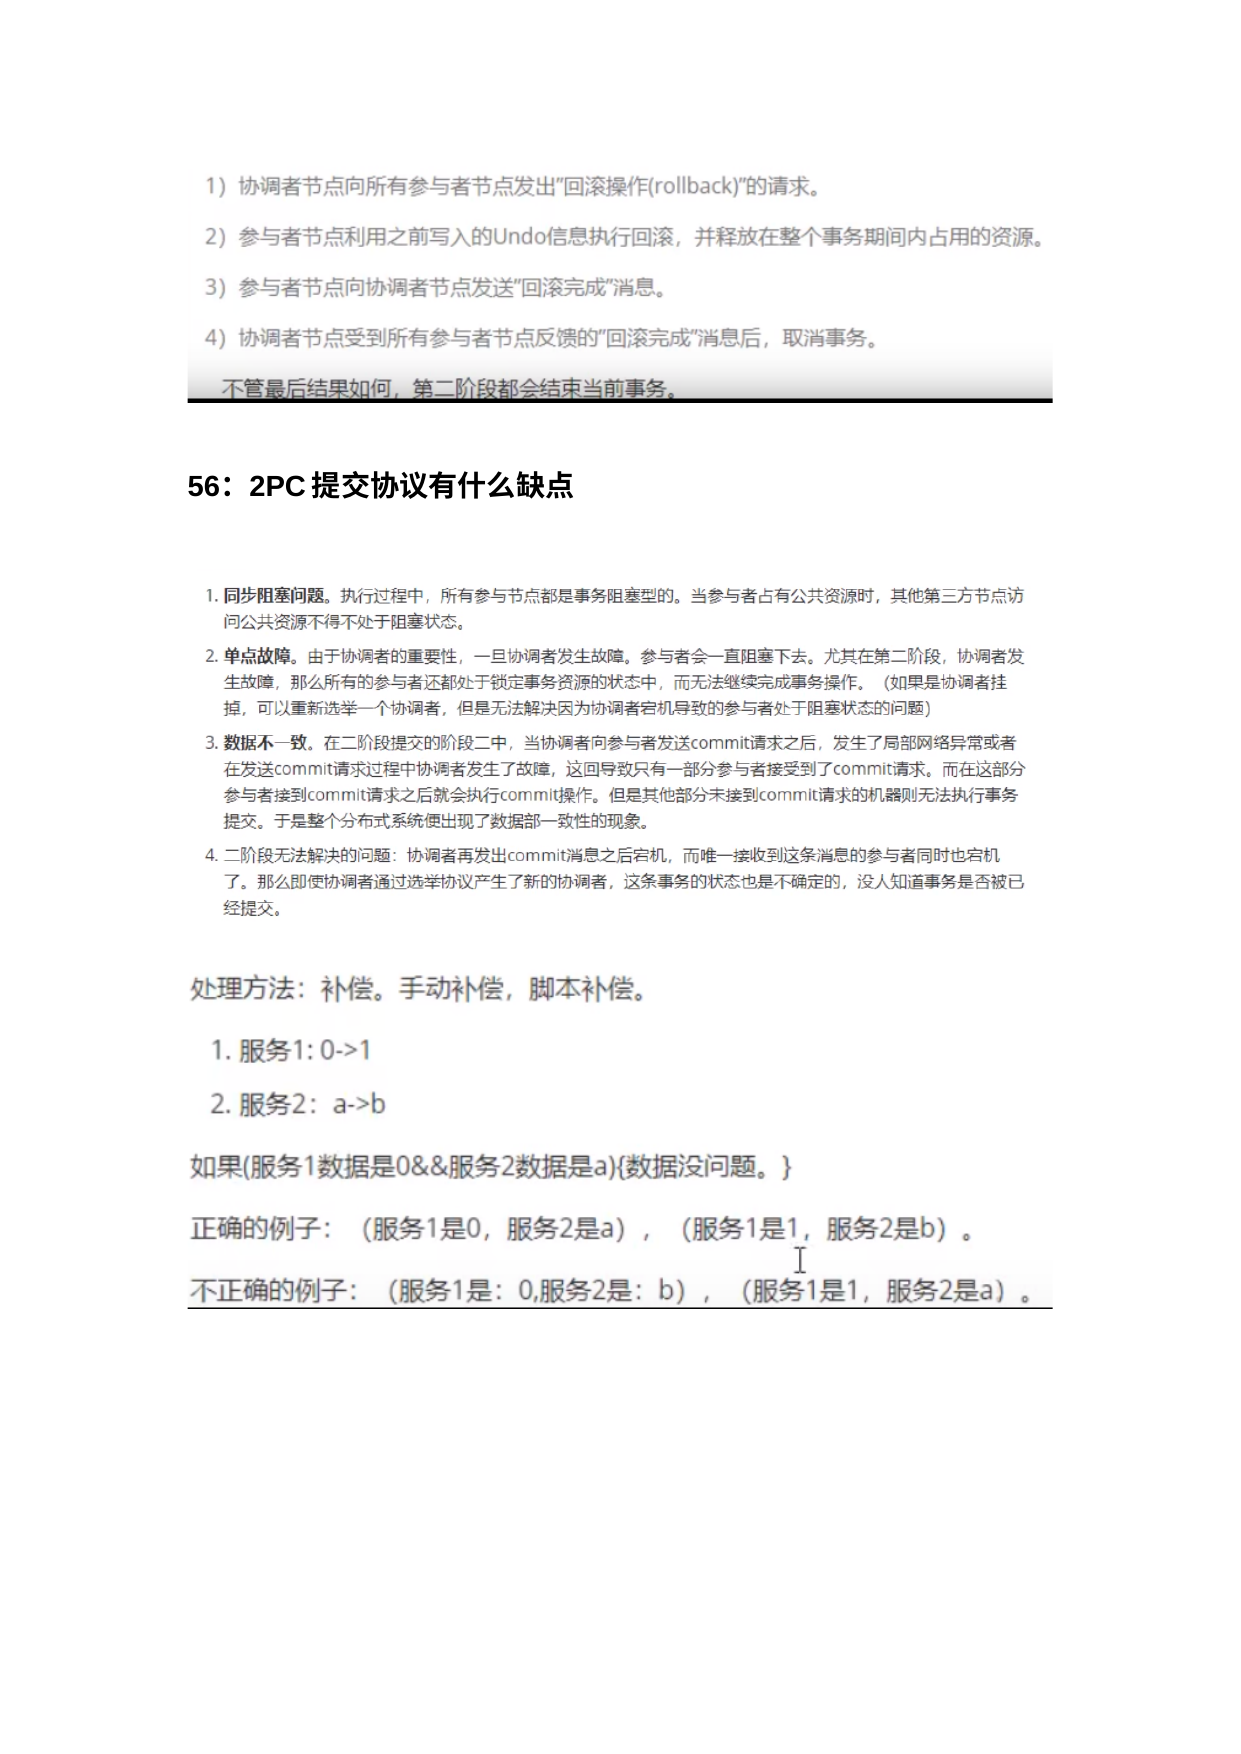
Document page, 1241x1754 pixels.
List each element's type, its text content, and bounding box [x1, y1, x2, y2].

picture [187, 162, 1053, 403]
picture [187, 569, 1053, 930]
picture [187, 959, 1053, 1309]
subtitle 56：2PC提交协议有什么缺点 [187, 451, 1053, 516]
